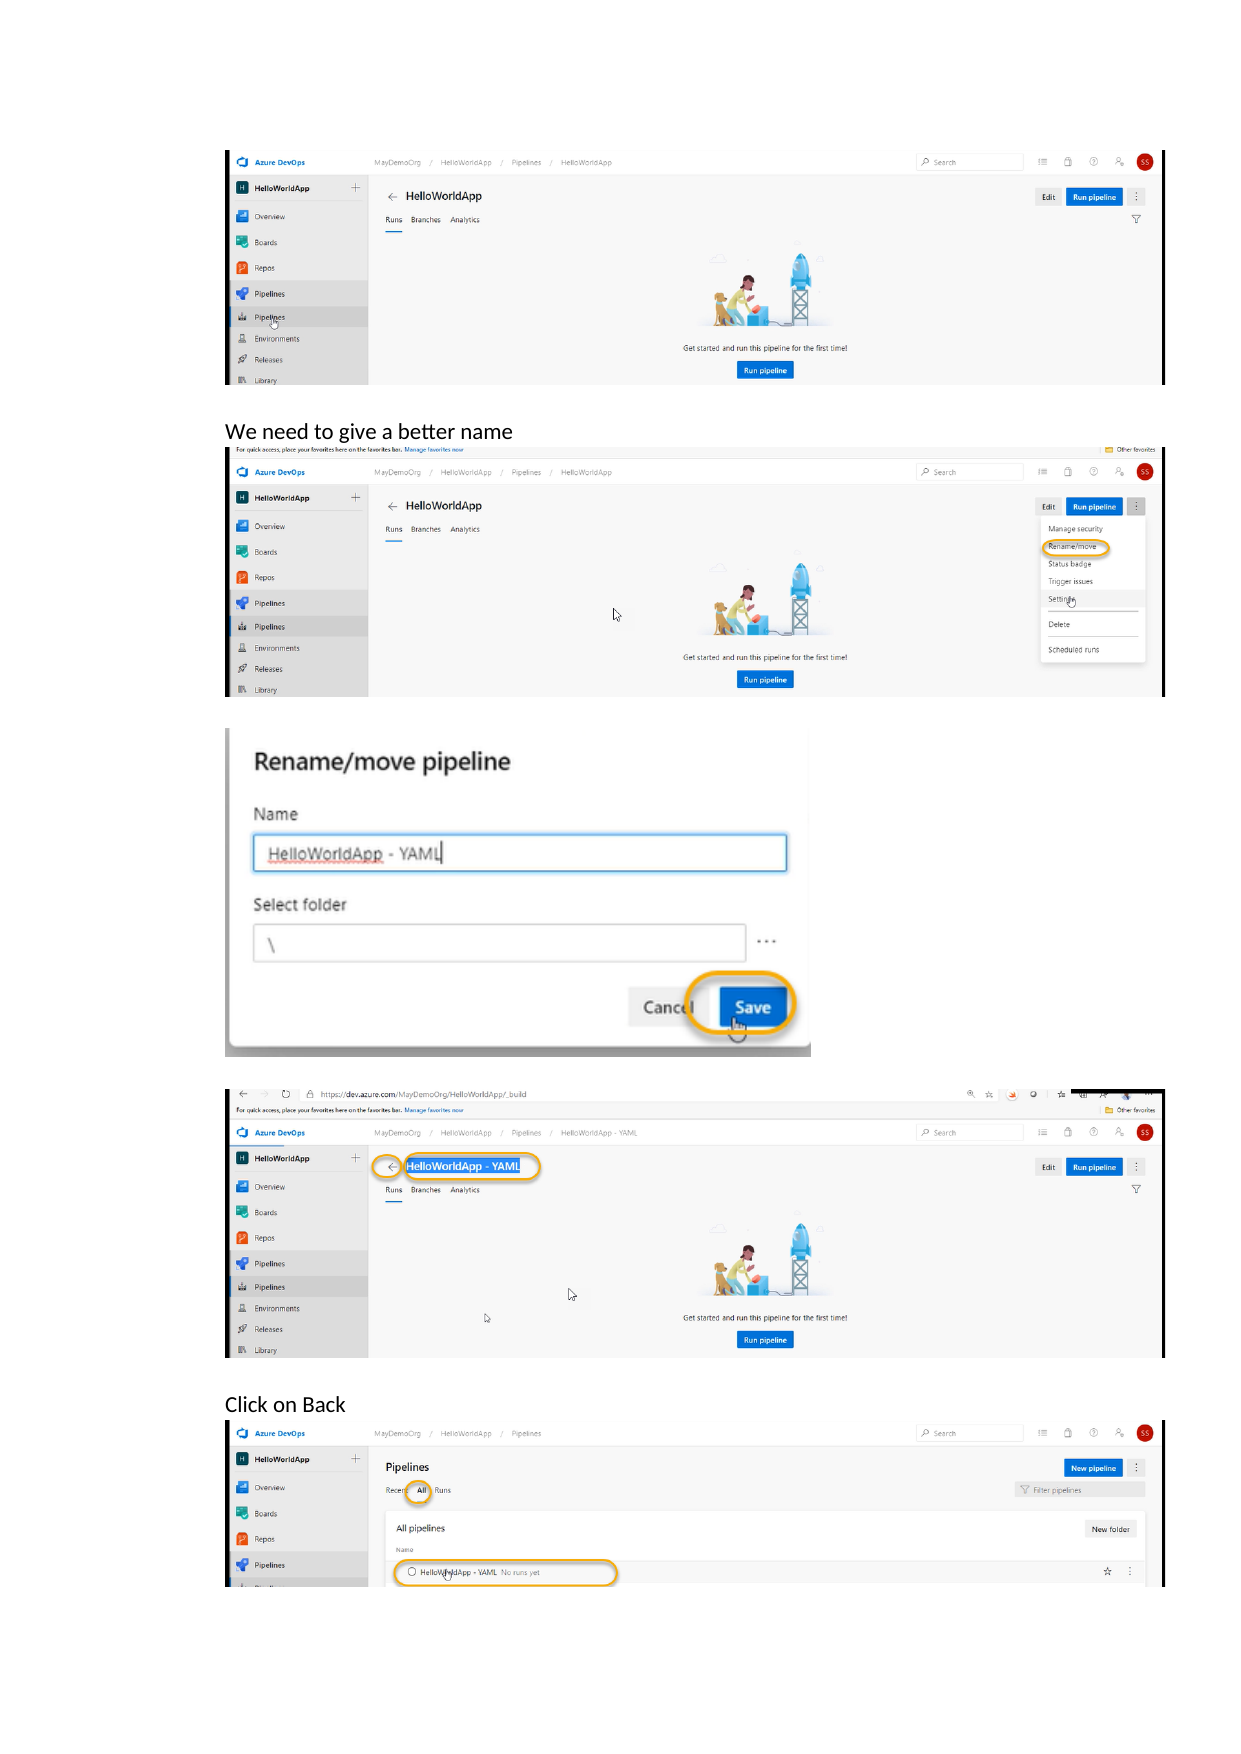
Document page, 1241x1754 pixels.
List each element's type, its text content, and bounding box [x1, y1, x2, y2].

picture [225, 447, 1166, 697]
picture [225, 1089, 1166, 1358]
picture [225, 1420, 1166, 1587]
list Click on Back [225, 1390, 1090, 1418]
picture [225, 728, 811, 1057]
picture [225, 150, 1166, 385]
list We need to give a better name [225, 417, 1090, 445]
